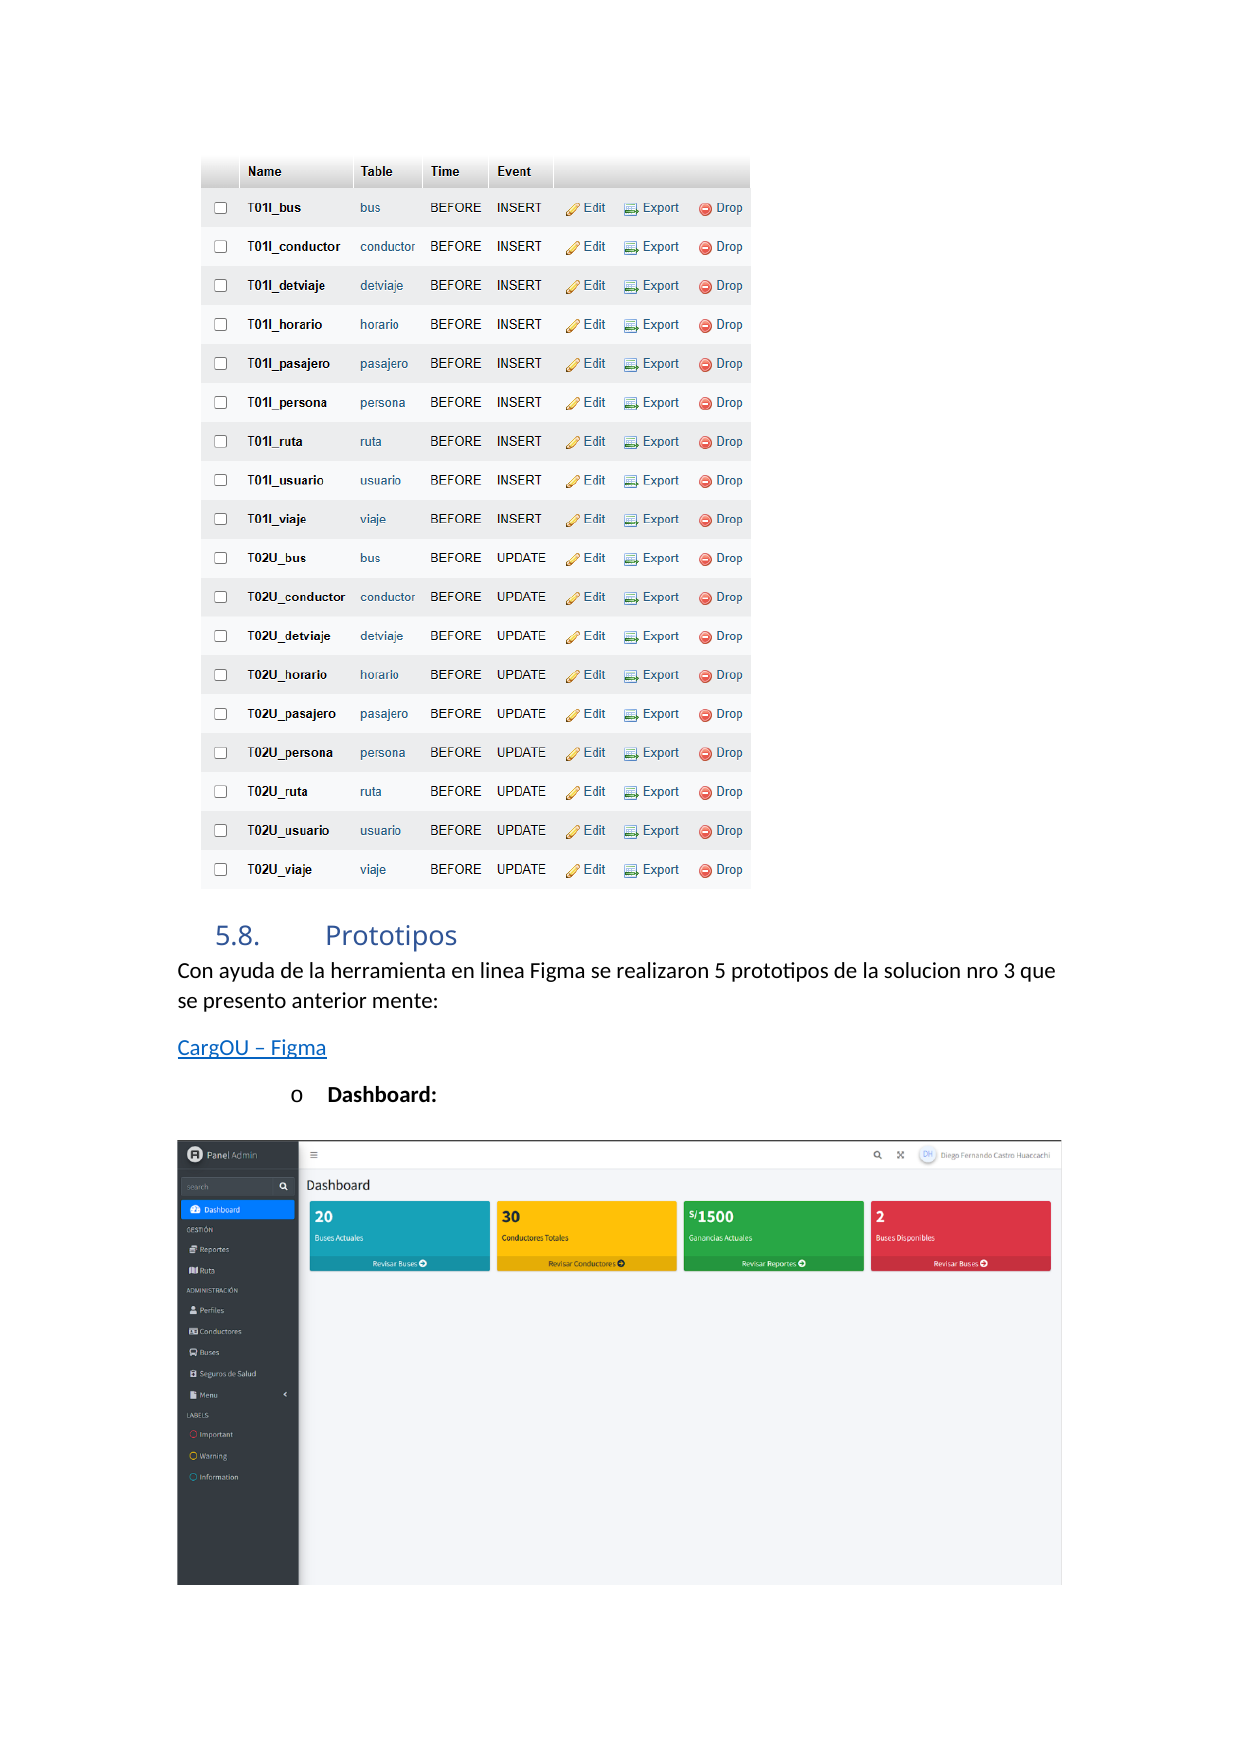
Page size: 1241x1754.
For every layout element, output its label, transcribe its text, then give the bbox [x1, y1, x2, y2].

subtitle Prototipos [215, 916, 1063, 953]
text Con ayuda de la herramienta en linea Figma se realizaron 5 prototipos de la solucion nro 3 que se presento anterior mente: [177, 956, 1063, 1014]
list Dashboard: [290, 1080, 1063, 1109]
text CargOU – Figma [177, 1033, 1063, 1061]
picture [177, 1140, 1062, 1585]
